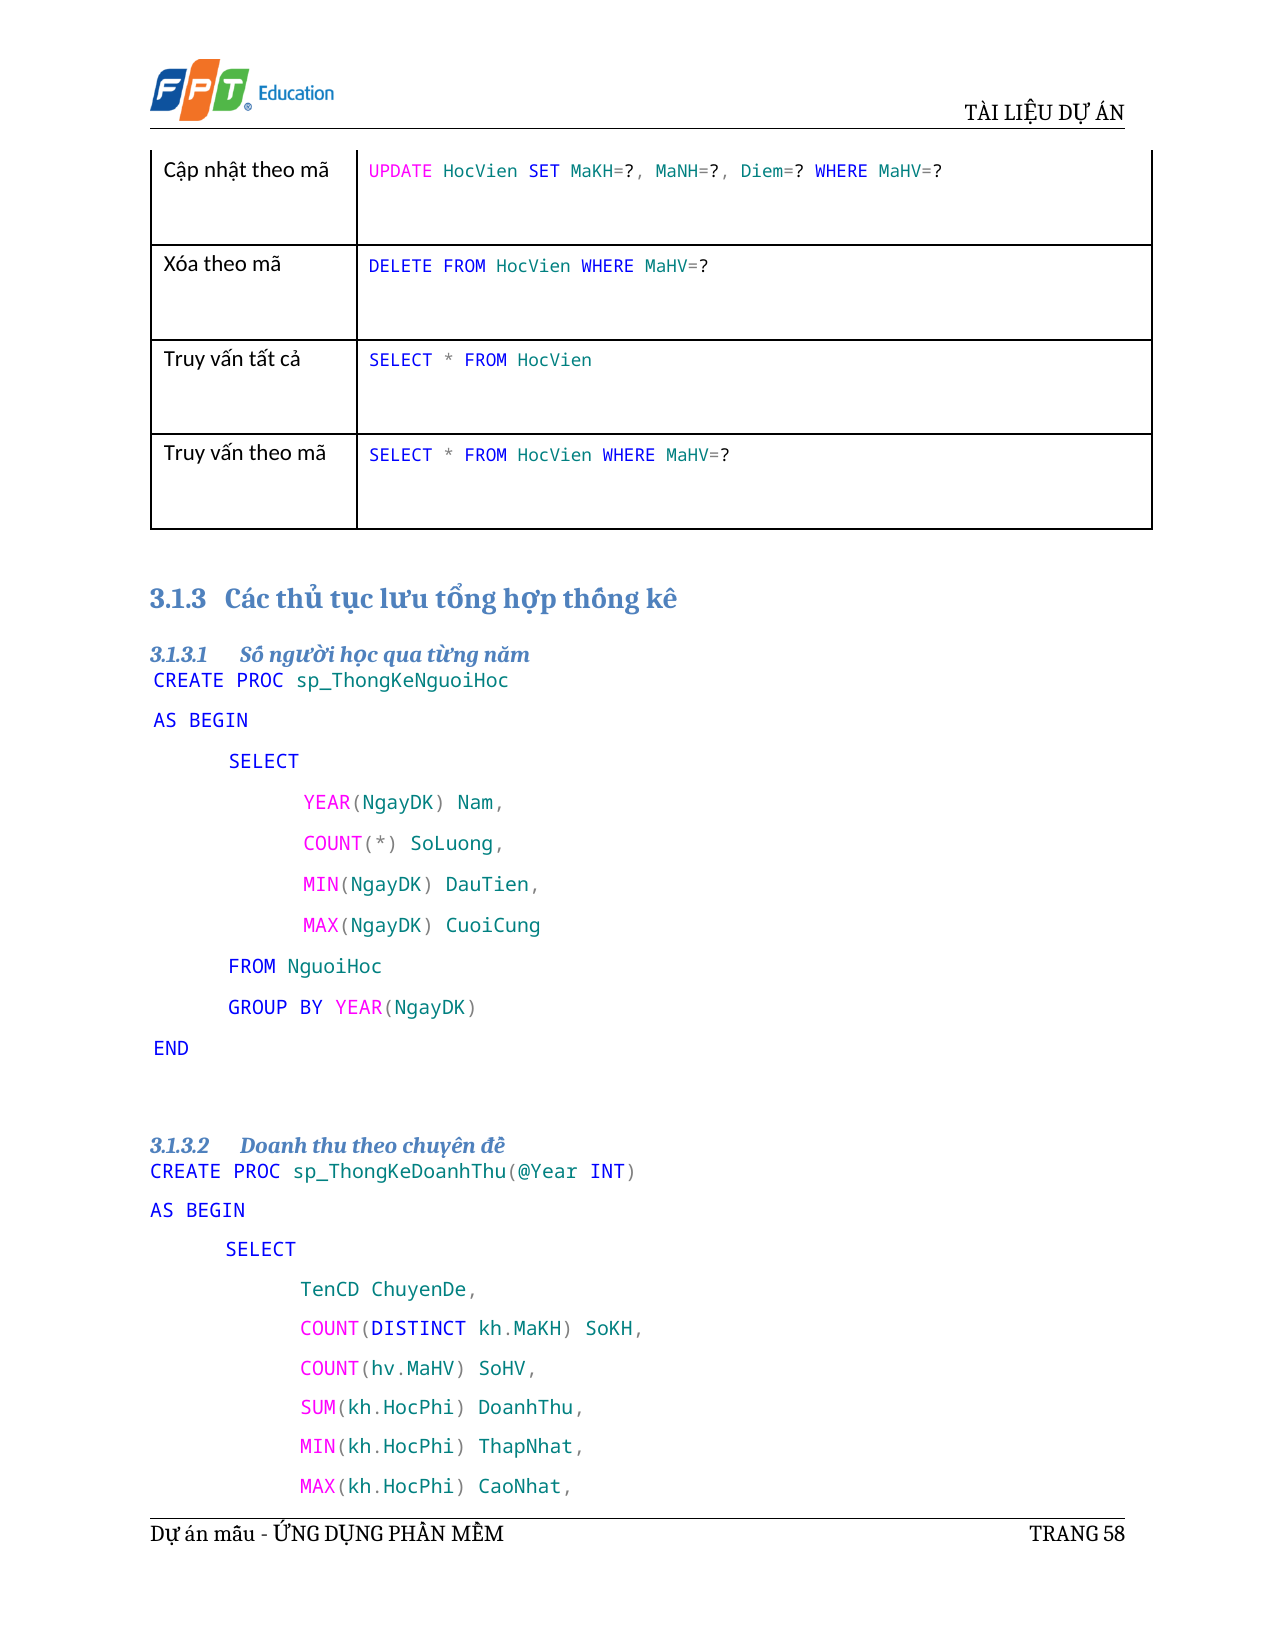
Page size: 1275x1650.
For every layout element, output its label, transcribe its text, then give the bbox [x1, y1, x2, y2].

text SUM(kh.HocPhi) DoanhThu, [300, 1399, 1125, 1418]
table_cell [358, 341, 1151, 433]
subtitle Các thủ tục lưu tổng hợp thống kê [150, 583, 1125, 616]
subtitle Số người học qua từng năm [150, 642, 1125, 668]
picture [150, 59, 336, 121]
text SELECT [225, 1242, 1125, 1261]
text TenCD ChuyenDe, [300, 1281, 1125, 1300]
text MAX(kh.HocPhi) CaoNhat, [300, 1478, 1125, 1497]
text COUNT(DISTINCT kh.MaKH) SoKH, [300, 1321, 1125, 1339]
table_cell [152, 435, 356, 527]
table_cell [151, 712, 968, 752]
subtitle Doanh thu theo chuyên đề [150, 1133, 1125, 1159]
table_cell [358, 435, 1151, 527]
text AS BEGIN [150, 1203, 1125, 1221]
text CREATE PROC sp_ThongKeDoanhThu(@Year INT) [150, 1163, 1125, 1182]
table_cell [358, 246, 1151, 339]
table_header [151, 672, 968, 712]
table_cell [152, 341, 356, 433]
text COUNT(hv.MaHV) SoHV, [300, 1360, 1125, 1379]
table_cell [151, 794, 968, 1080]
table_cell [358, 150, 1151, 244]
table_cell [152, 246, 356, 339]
text MIN(kh.HocPhi) ThapNhat, [300, 1439, 1125, 1457]
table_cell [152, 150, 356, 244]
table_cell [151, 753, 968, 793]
